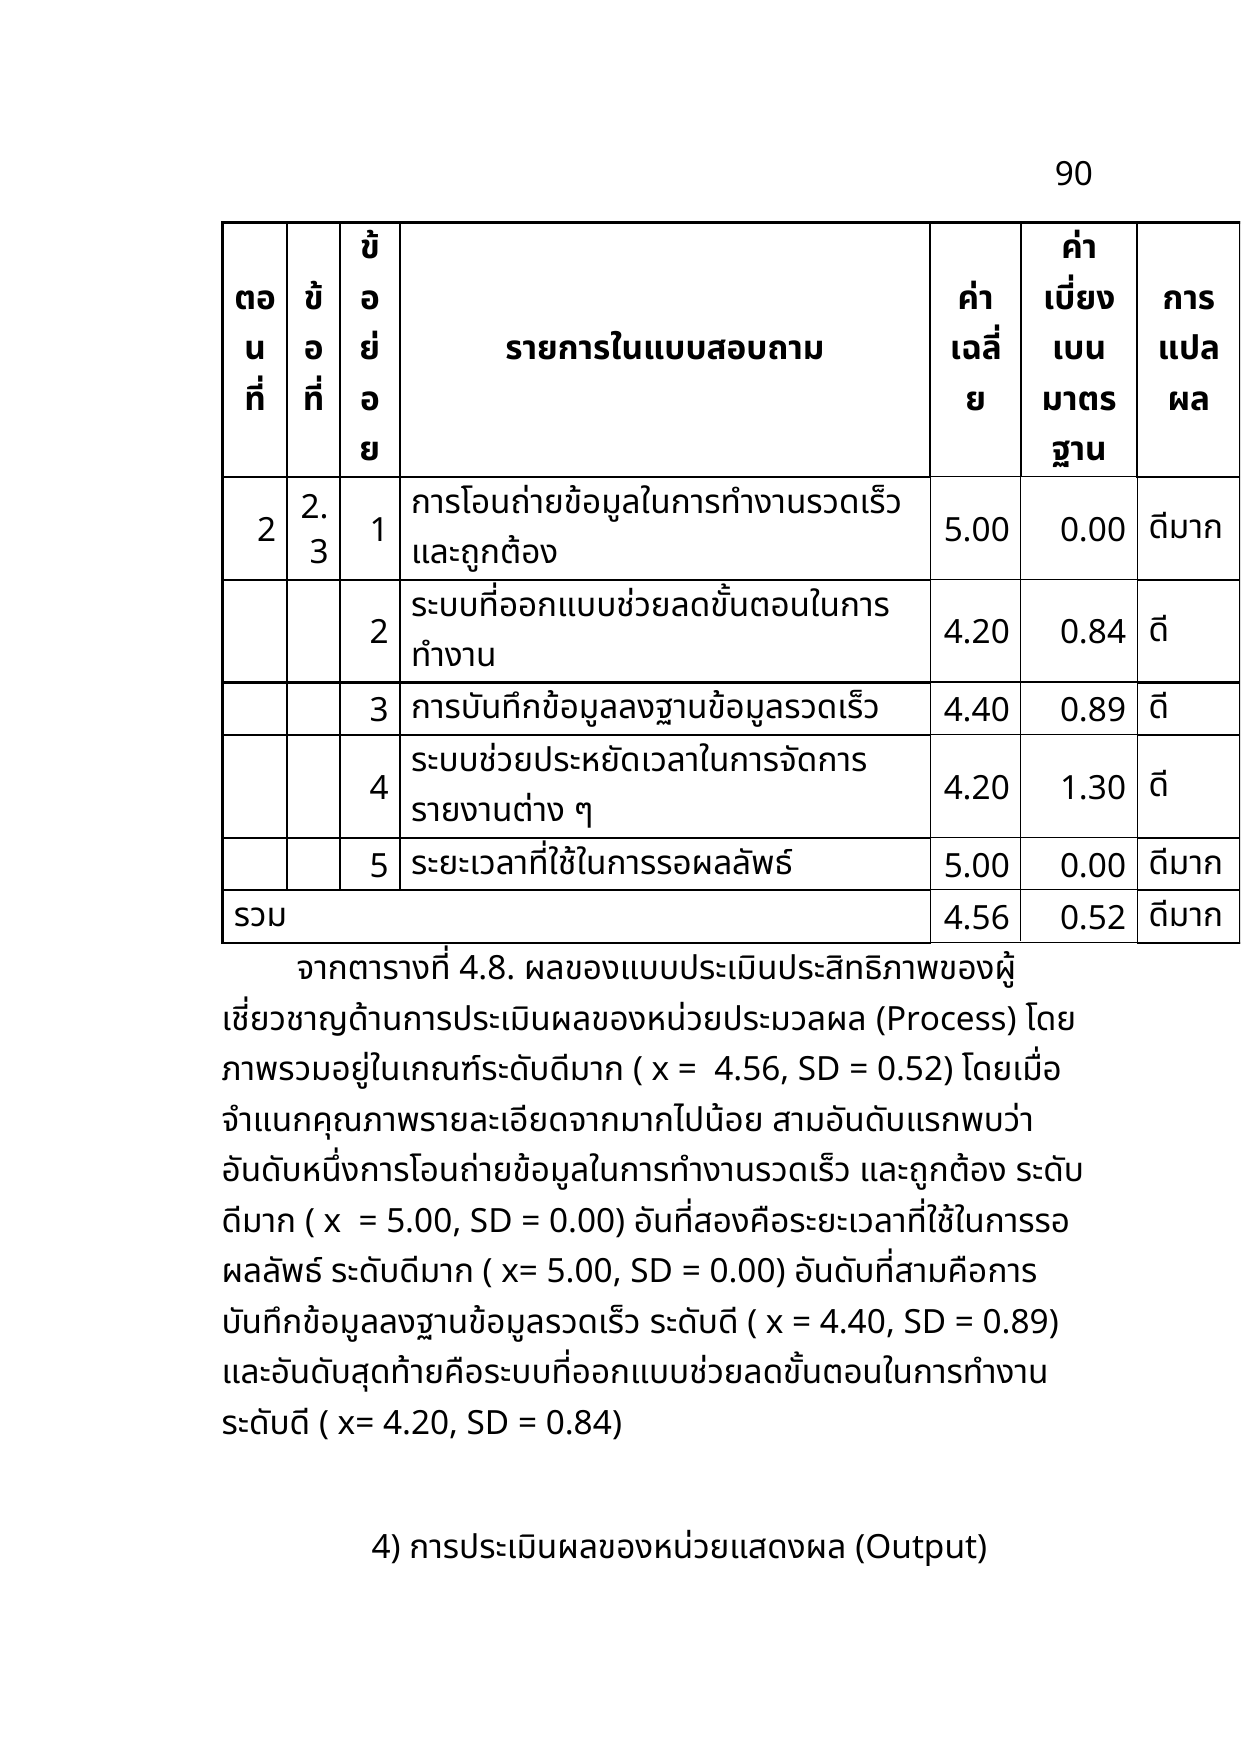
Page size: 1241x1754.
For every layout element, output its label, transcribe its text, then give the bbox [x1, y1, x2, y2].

table_cell [224, 736, 286, 837]
table_cell 0.52 [1021, 890, 1137, 942]
table_cell 2 [224, 478, 286, 578]
table_cell 0.00 [1021, 477, 1137, 578]
table_cell 5.00 [931, 477, 1020, 578]
table_cell 4 [341, 736, 399, 837]
table_cell 4.20 [931, 580, 1020, 681]
text จากตารางที่ 4.8. ผลของแบบประเมินประสิทธิภาพของผู้เชี่ยวชาญด้านการประเมินผลของหน่วยประมวลผล (Process) โดยภาพรวมอยู่ในเกณฑ์ระดับดีมาก ( = 4.56, SD = 0.52) โดยเมื่อจำแนกคุณภาพรายละเอียดจากมากไปน้อย สามอันดับแรกพบว่า อันดับหนึ่งการโอนถ่ายข้อมูลในการทำงานรวดเร็ว และถูกต้อง ระดับดีมาก ( = 5.00, SD = 0.00) อันที่สองคือระยะเวลาที่ใช้ในการรอผลลัพธ์ ระดับดีมาก ( = 5.00, SD = 0.00) อันดับที่สามคือการบันทึกข้อมูลลงฐานข้อมูลรวดเร็ว ระดับดี ( = 4.40, SD = 0.89) และอันดับสุดท้ายคือระบบที่ออกแบบช่วยลดขั้นตอนในการทำงานระดับดี ( = 4.20, SD = 0.84) [221, 944, 1092, 1449]
table_cell ดีมาก [1138, 891, 1239, 942]
table_cell 0.84 [1021, 580, 1137, 681]
table_cell 2 [341, 581, 399, 681]
table_cell ระบบที่ออกแบบช่วยลดขั้นตอนในการทำงาน [401, 581, 930, 681]
table_cell 2.3 [288, 478, 339, 578]
table_header ข้อย่อย [341, 224, 399, 476]
table_cell 4.40 [931, 683, 1020, 734]
table_cell [288, 736, 339, 837]
text 4) การประเมินผลของหน่วยแสดงผล (Output) [371, 1523, 1092, 1573]
table_cell ดีมาก [1138, 839, 1239, 889]
table_cell [224, 684, 286, 734]
table_cell การบันทึกข้อมูลลงฐานข้อมูลรวดเร็ว [401, 684, 930, 734]
table_cell 4.20 [931, 735, 1020, 837]
table_cell ระบบช่วยประหยัดเวลาในการจัดการรายงานต่าง ๆ [401, 736, 930, 837]
table_cell [224, 839, 286, 889]
table_cell 5 [341, 839, 399, 889]
table_header ค่าเบี่ยงเบนมาตรฐาน [1022, 224, 1136, 476]
table_cell 5.00 [931, 838, 1020, 889]
table_cell [288, 684, 339, 734]
table_header รายการในแบบสอบถาม [401, 224, 929, 476]
table_cell การโอนถ่ายข้อมูลในการทำงานรวดเร็ว และถูกต้อง [401, 478, 930, 578]
table_cell ดี [1138, 684, 1239, 734]
table_cell [224, 581, 286, 681]
table_cell [288, 581, 339, 681]
table_cell รวม [224, 891, 930, 942]
table_cell 4.56 [931, 890, 1021, 942]
table_header ค่าเฉลี่ย [931, 224, 1020, 476]
table_cell ดี [1138, 581, 1239, 681]
table_cell ระยะเวลาที่ใช้ในการรอผลลัพธ์ [401, 839, 930, 889]
table_cell 0.89 [1021, 683, 1137, 734]
table_cell 1 [341, 478, 399, 578]
table_header การแปลผล [1138, 224, 1239, 476]
table_cell ดี [1138, 736, 1239, 837]
table_cell 1.30 [1021, 735, 1137, 837]
table_cell [288, 839, 339, 889]
table_cell ดีมาก [1138, 478, 1239, 578]
table_header ข้อที่ [288, 224, 339, 476]
table_header ตอนที่ [224, 224, 286, 476]
table_cell 0.00 [1021, 838, 1137, 889]
table_cell 3 [341, 684, 399, 734]
